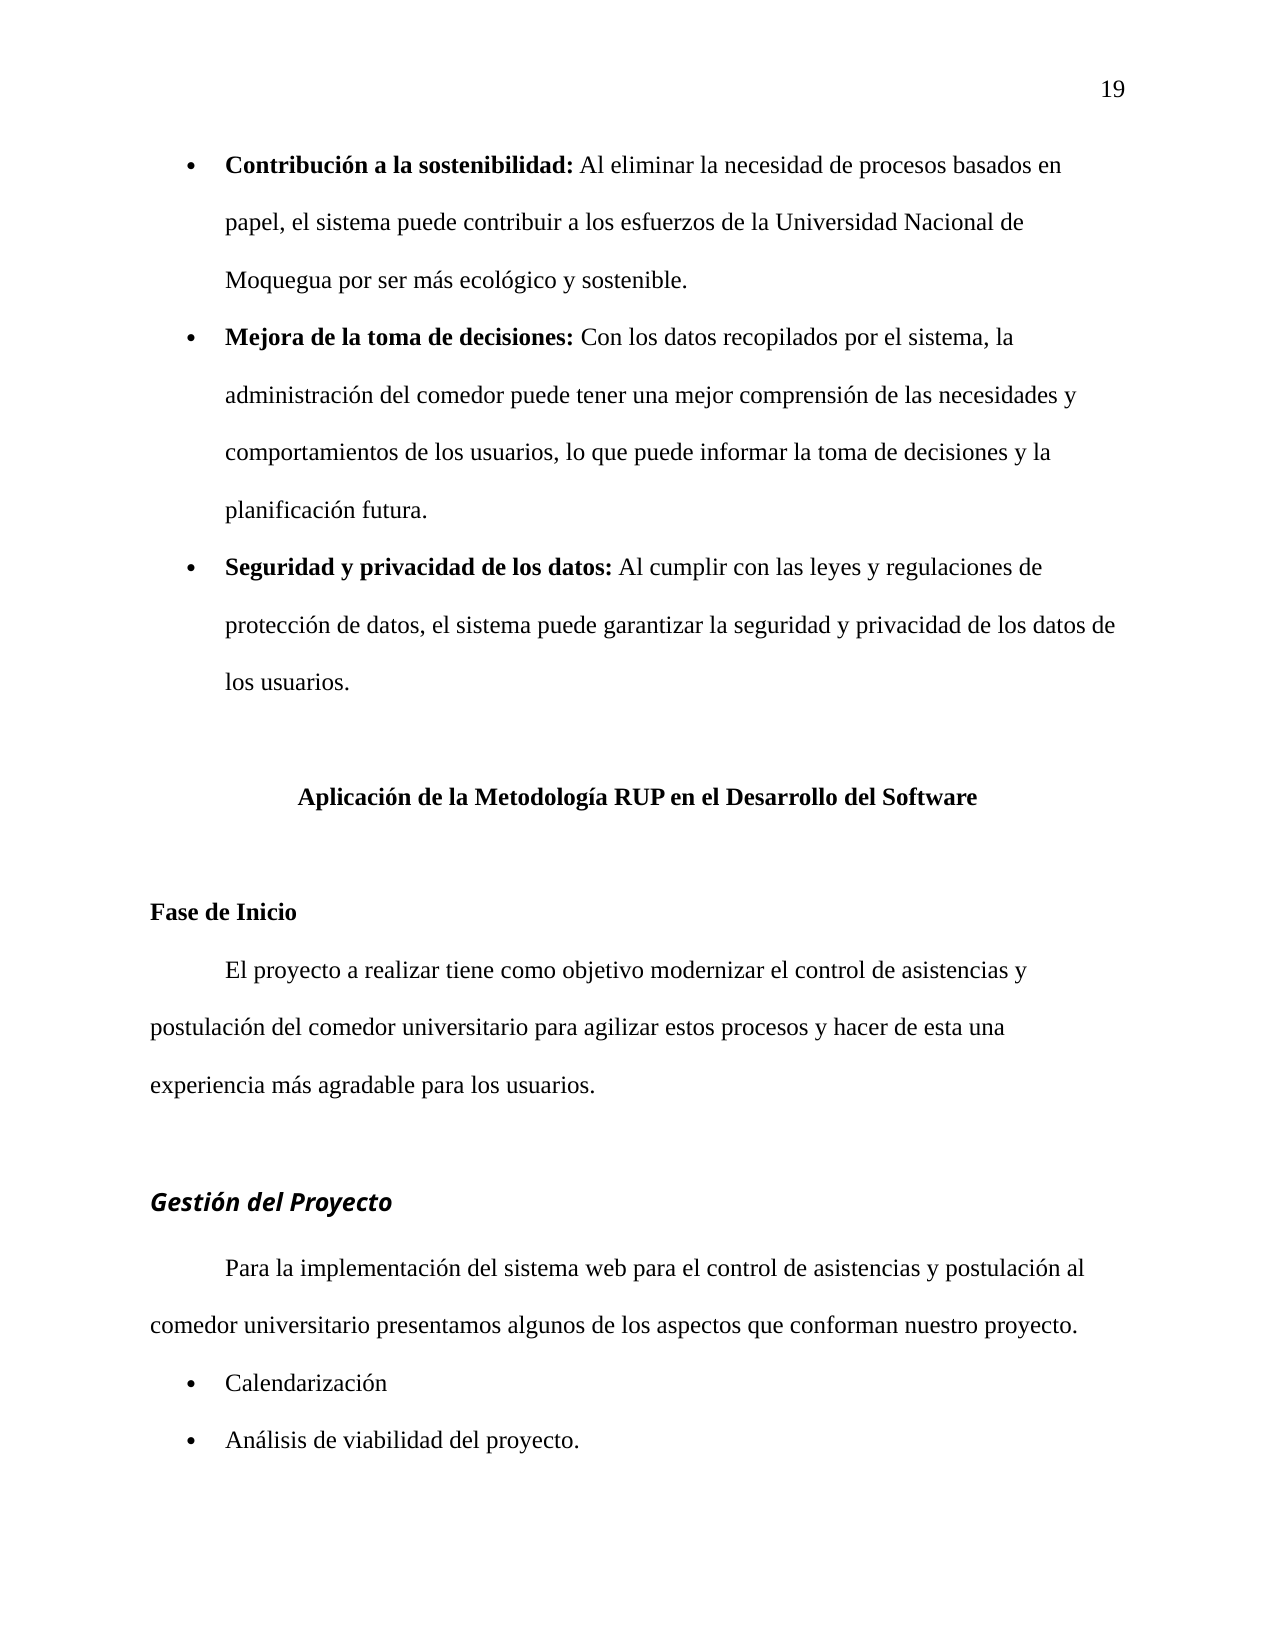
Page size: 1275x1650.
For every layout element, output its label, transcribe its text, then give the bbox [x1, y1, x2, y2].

subtitle Gestión del Proyecto [150, 1185, 1125, 1219]
list Contribución a la sostenibilidad: Al eliminar la necesidad de procesos basados en papel, el sistema puede contribuir a los esfuerzos de la Universidad Nacional de Moquegua por ser más ecológico y sostenible. [187, 150, 1125, 294]
subtitle Aplicación de la Metodología RUP en el Desarrollo del Software [150, 782, 1125, 869]
text El proyecto a realizar tiene como objetivo modernizar el control de asistencias y postulación del comedor universitario para agilizar estos procesos y hacer de esta una experiencia más agradable para los usuarios. [150, 955, 1125, 1099]
list Calendarización [187, 1368, 1125, 1397]
list Seguridad y privacidad de los datos: Al cumplir con las leyes y regulaciones de protección de datos, el sistema puede garantizar la seguridad y privacidad de los datos de los usuarios. [187, 552, 1125, 696]
text Para la implementación del sistema web para el control de asistencias y postulación al comedor universitario presentamos algunos de los aspectos que conforman nuestro proyecto. [150, 1253, 1125, 1339]
subtitle Fase de Inicio [150, 897, 1125, 926]
list Mejora de la toma de decisiones: Con los datos recopilados por el sistema, la administración del comedor puede tener una mejor comprensión de las necesidades y comportamientos de los usuarios, lo que puede informar la toma de decisiones y la planificación futura. [187, 322, 1125, 524]
list Análisis de viabilidad del proyecto. [187, 1426, 1125, 1454]
